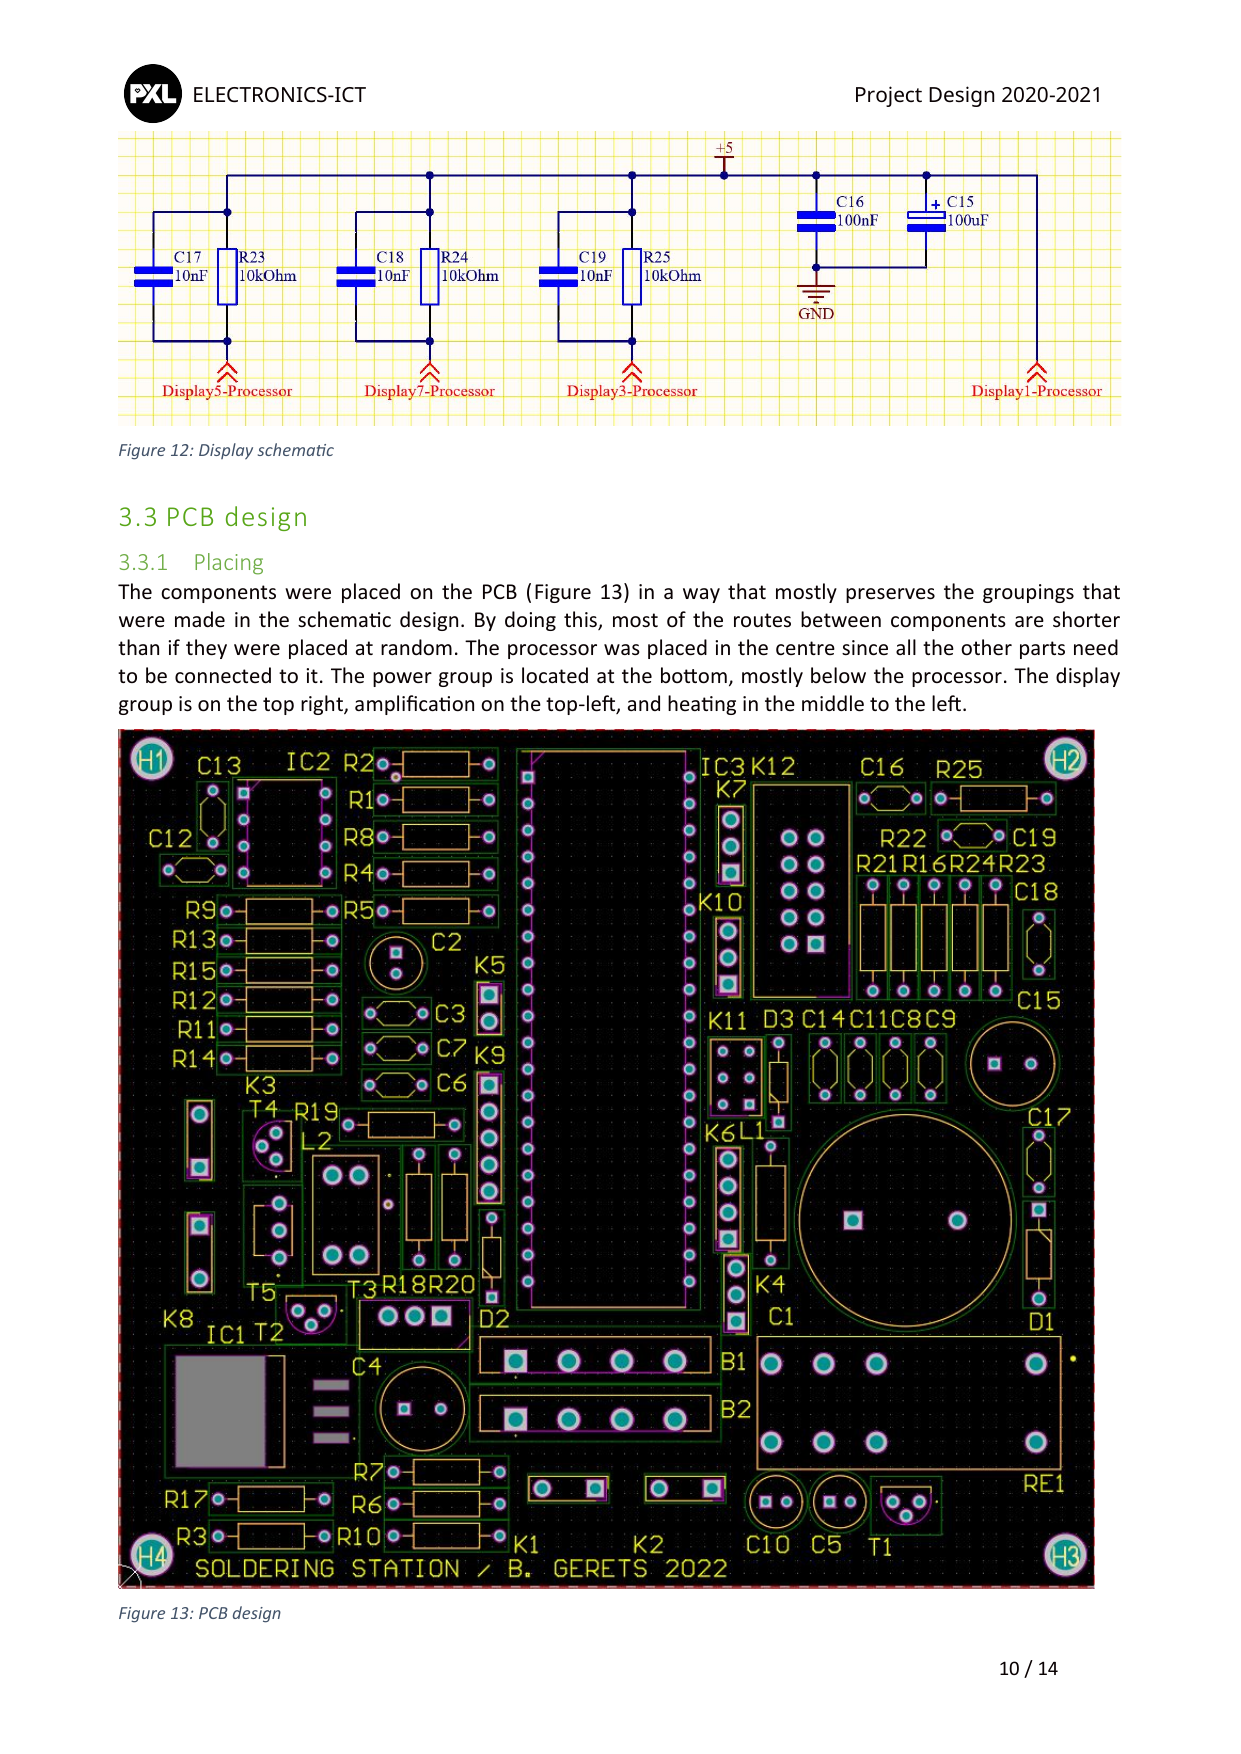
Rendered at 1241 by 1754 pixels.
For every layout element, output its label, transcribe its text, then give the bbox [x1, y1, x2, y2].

picture [118, 59, 188, 129]
picture [118, 131, 1122, 426]
text Figure 12: Display schematic [118, 438, 1122, 461]
text Figure 13: PCB design [118, 1601, 1122, 1624]
picture [118, 729, 1095, 1589]
text The components were placed on the PCB (Figure 13) in a way that mostly preserves the groupings that were made in the schematic design. By doing this, most of the routes between components are shorter than if they were placed at random. The processor was placed in the centre since all the other parts need to be connected to it. The power group is located at the bottom, mostly below the processor. The display group is on the top right, amplification on the top-left, and heating in the middle to the left. [118, 577, 1122, 717]
subtitle Placing [118, 546, 1122, 577]
subtitle PCB design [118, 498, 1122, 534]
